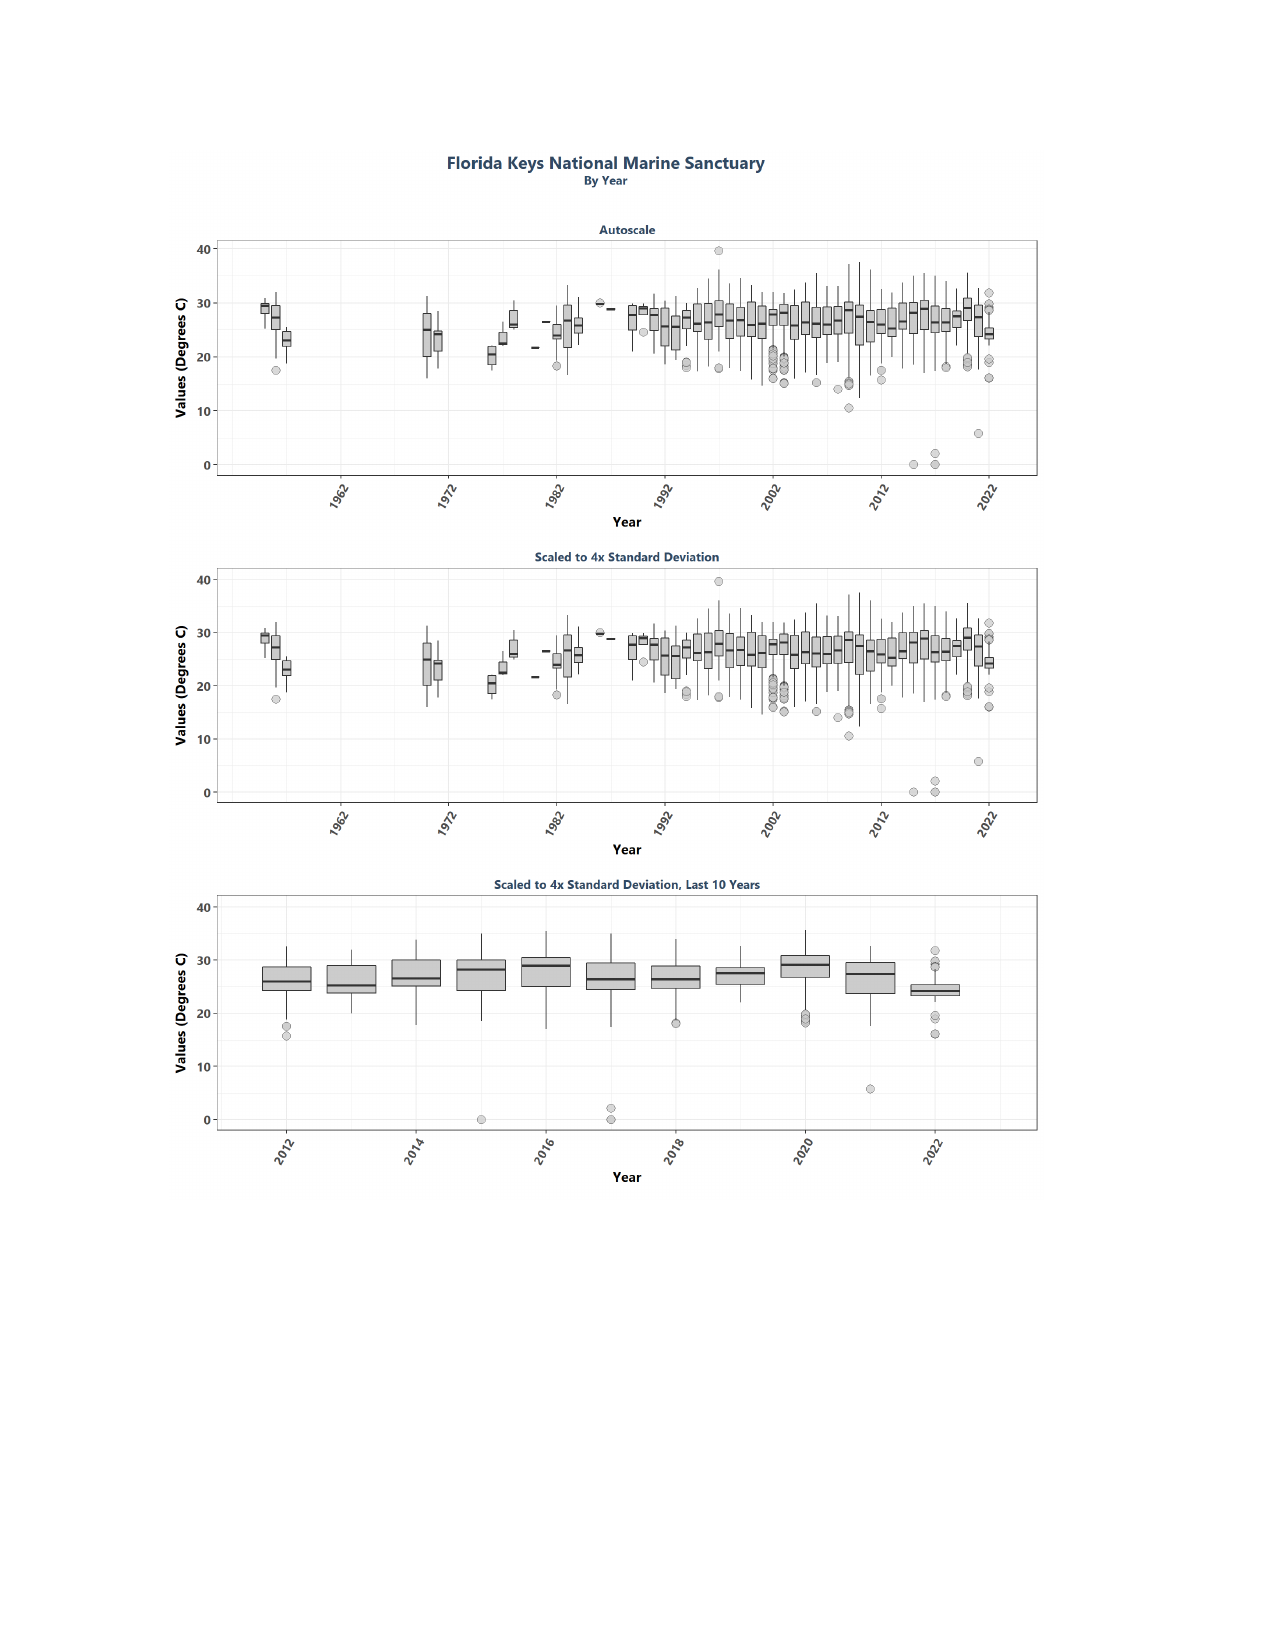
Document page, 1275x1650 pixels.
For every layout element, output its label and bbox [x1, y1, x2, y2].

picture [168, 150, 1044, 1200]
